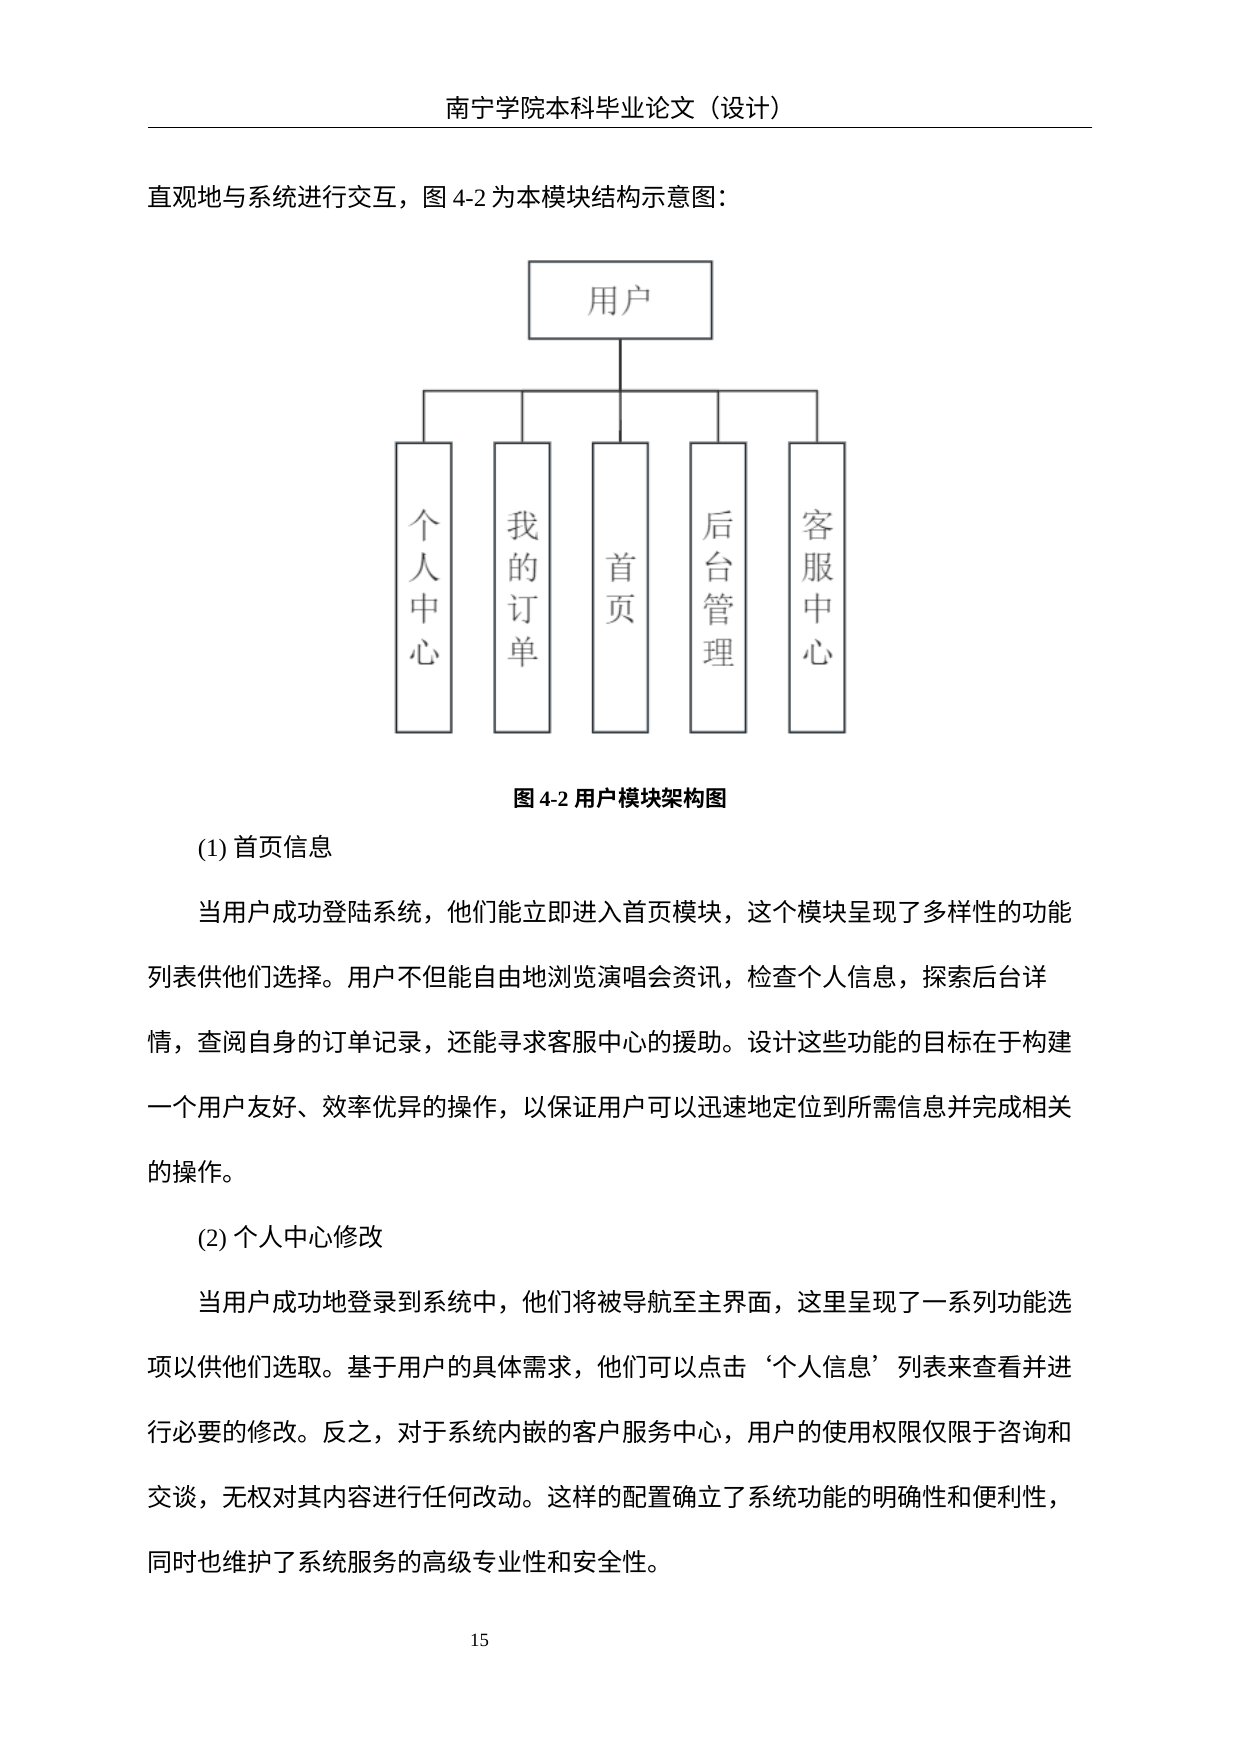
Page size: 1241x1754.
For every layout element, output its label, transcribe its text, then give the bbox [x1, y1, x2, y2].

picture [231, 228, 1009, 766]
list 个人中心修改 [148, 1203, 1092, 1268]
list 首页信息 [148, 813, 1092, 878]
text 图4-2 用户模块架构图 [148, 781, 1092, 813]
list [148, 163, 1092, 228]
list 当用户成功地登录到系统中，他们将被导航至主界面，这里呈现了一系列功能选项以供他们选取。基于用户的具体需求，他们可以点击‘个人信息’列表来查看并进行必要的修改。反之，对于系统内嵌的客户服务中心，用户的使用权限仅限于咨询和交谈，无权对其内容进行任何改动。这样的配置确立了系统功能的明确性和便利性，同时也维护了系统服务的高级专业性和安全性。 [148, 1268, 1092, 1593]
list 当用户成功登陆系统，他们能立即进入首页模块，这个模块呈现了多样性的功能列表供他们选择。用户不但能自由地浏览演唱会资讯，检查个人信息，探索后台详情，查阅自身的订单记录，还能寻求客服中心的援助。设计这些功能的目标在于构建一个用户友好、效率优异的操作，以保证用户可以迅速地定位到所需信息并完成相关的操作。 [148, 878, 1092, 1203]
